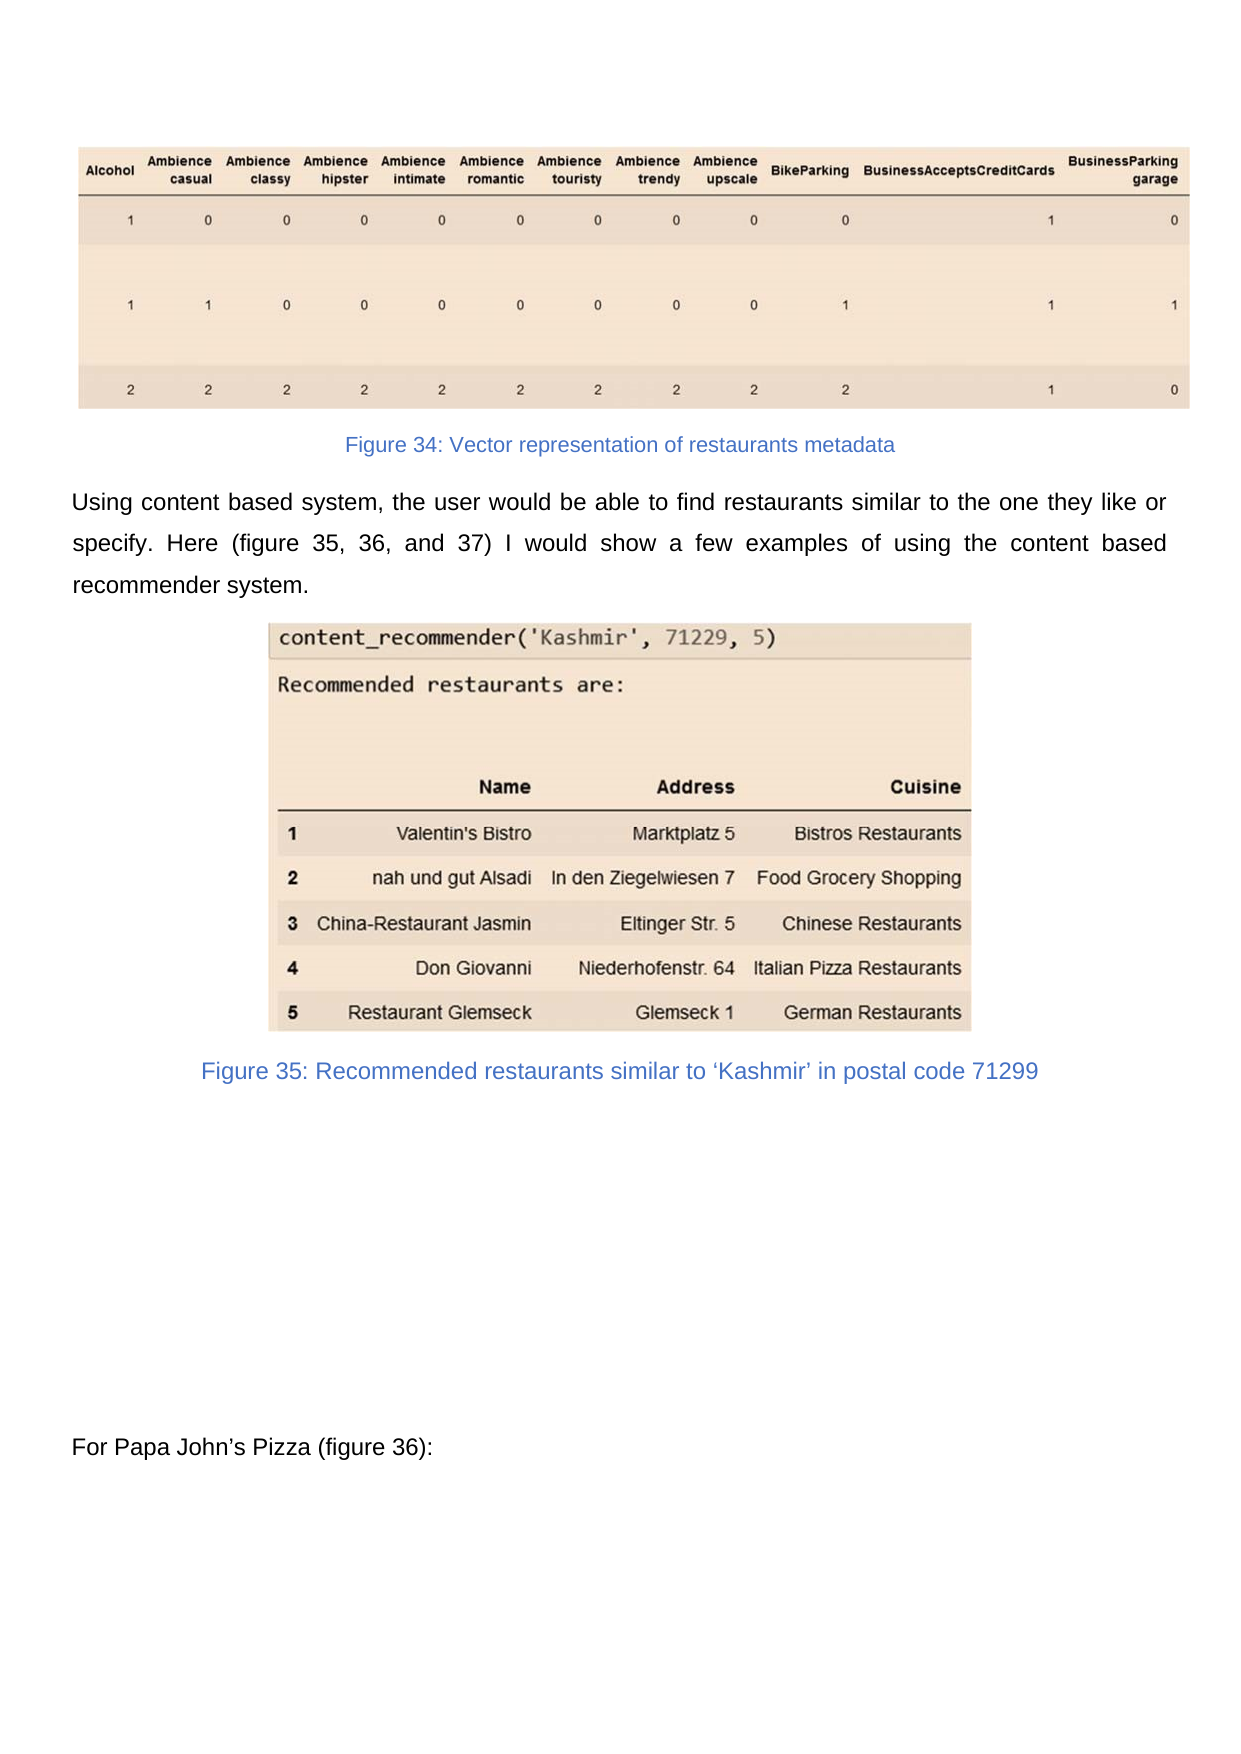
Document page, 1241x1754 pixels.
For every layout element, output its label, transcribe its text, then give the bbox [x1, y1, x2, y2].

text Using content based system, the user would be able to find restaurants similar to the one they like or specify. Here (figure 35, 36, and 37) I would show a few examples of using the content based recommender system. [71, 487, 1169, 598]
text Figure 35: Recommended restaurants similar to ‘Kashmir’ in postal code 71299 [73, 1057, 1167, 1085]
text Figure 34: Vector representation of restaurants metadata [73, 431, 1167, 457]
text For Papa John’s Pizza (figure 36): [71, 1433, 1169, 1461]
picture [78, 146, 1190, 409]
picture [268, 622, 972, 1032]
